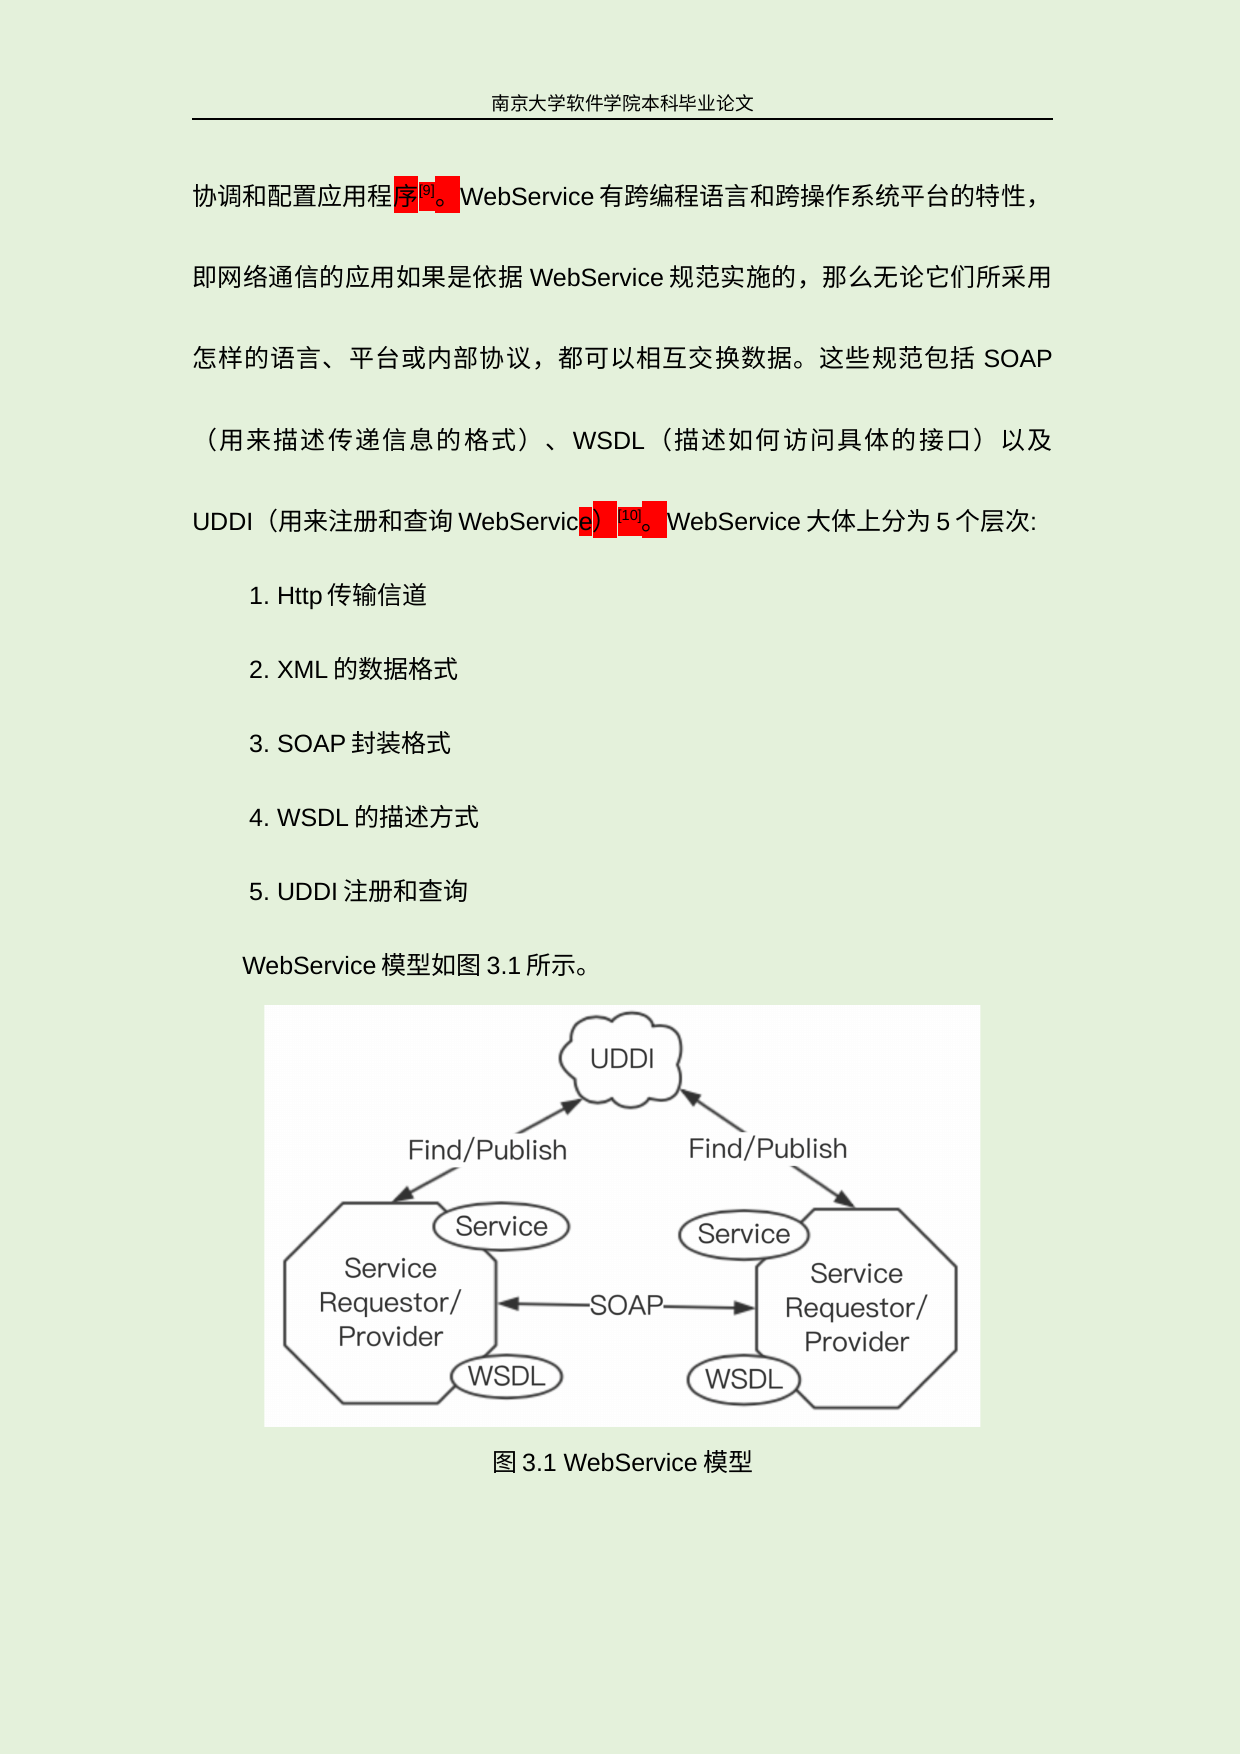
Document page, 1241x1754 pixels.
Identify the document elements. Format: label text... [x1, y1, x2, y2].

text 5. UDDI注册和查询 [192, 857, 1053, 922]
text WebService模型如图3.1所示。 [192, 931, 1053, 996]
text 2. XML的数据格式 [192, 635, 1053, 700]
text 4. WSDL的描述方式 [192, 783, 1053, 848]
text 图3.1 WebService模型 [192, 1428, 1053, 1493]
text 1. Http传输信道 [192, 561, 1053, 626]
picture [264, 1005, 981, 1427]
text 3. SOAP封装格式 [192, 709, 1053, 774]
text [192, 162, 1053, 552]
